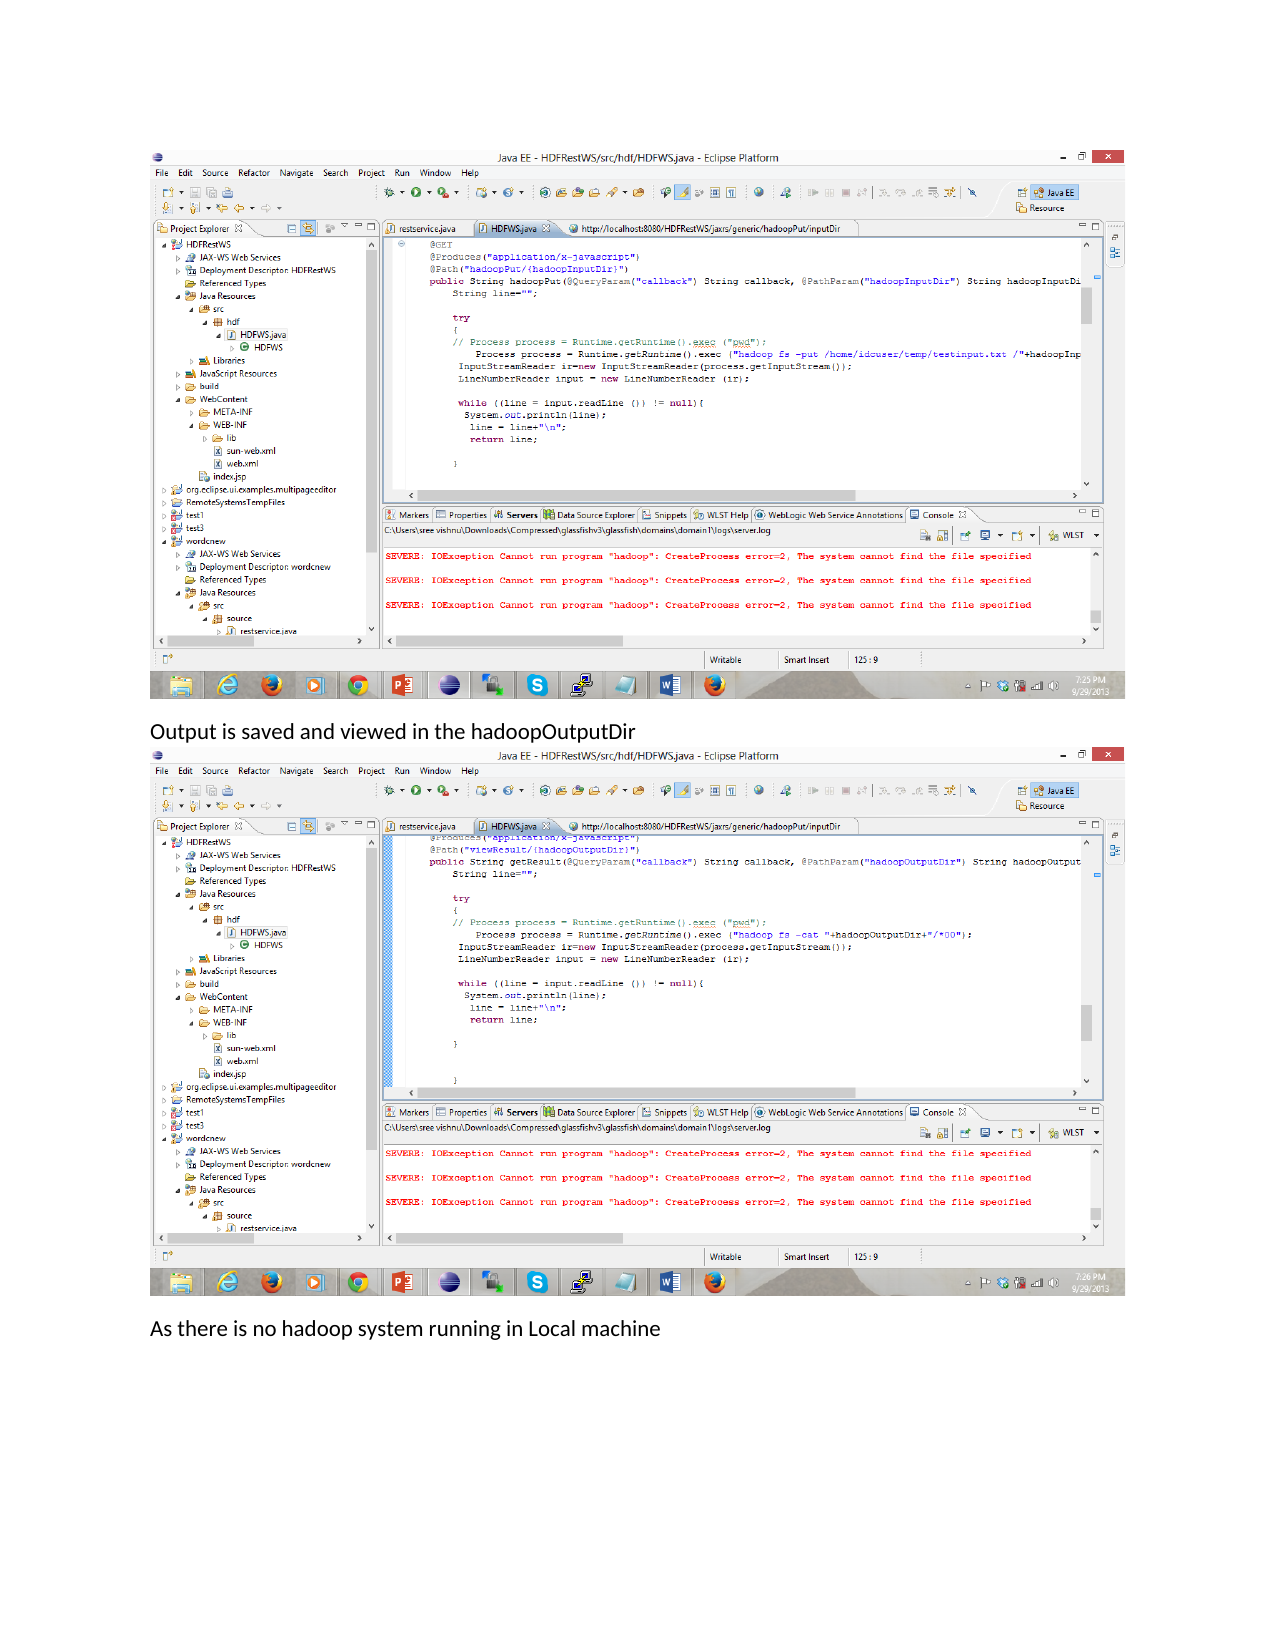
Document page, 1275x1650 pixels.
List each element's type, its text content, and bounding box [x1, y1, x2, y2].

picture [150, 747, 1125, 1296]
text Output is saved and viewed in the hadoopOutputDir [150, 717, 1125, 747]
text As there is no hadoop system running in Local machine [150, 1314, 1125, 1342]
picture [150, 150, 1125, 699]
